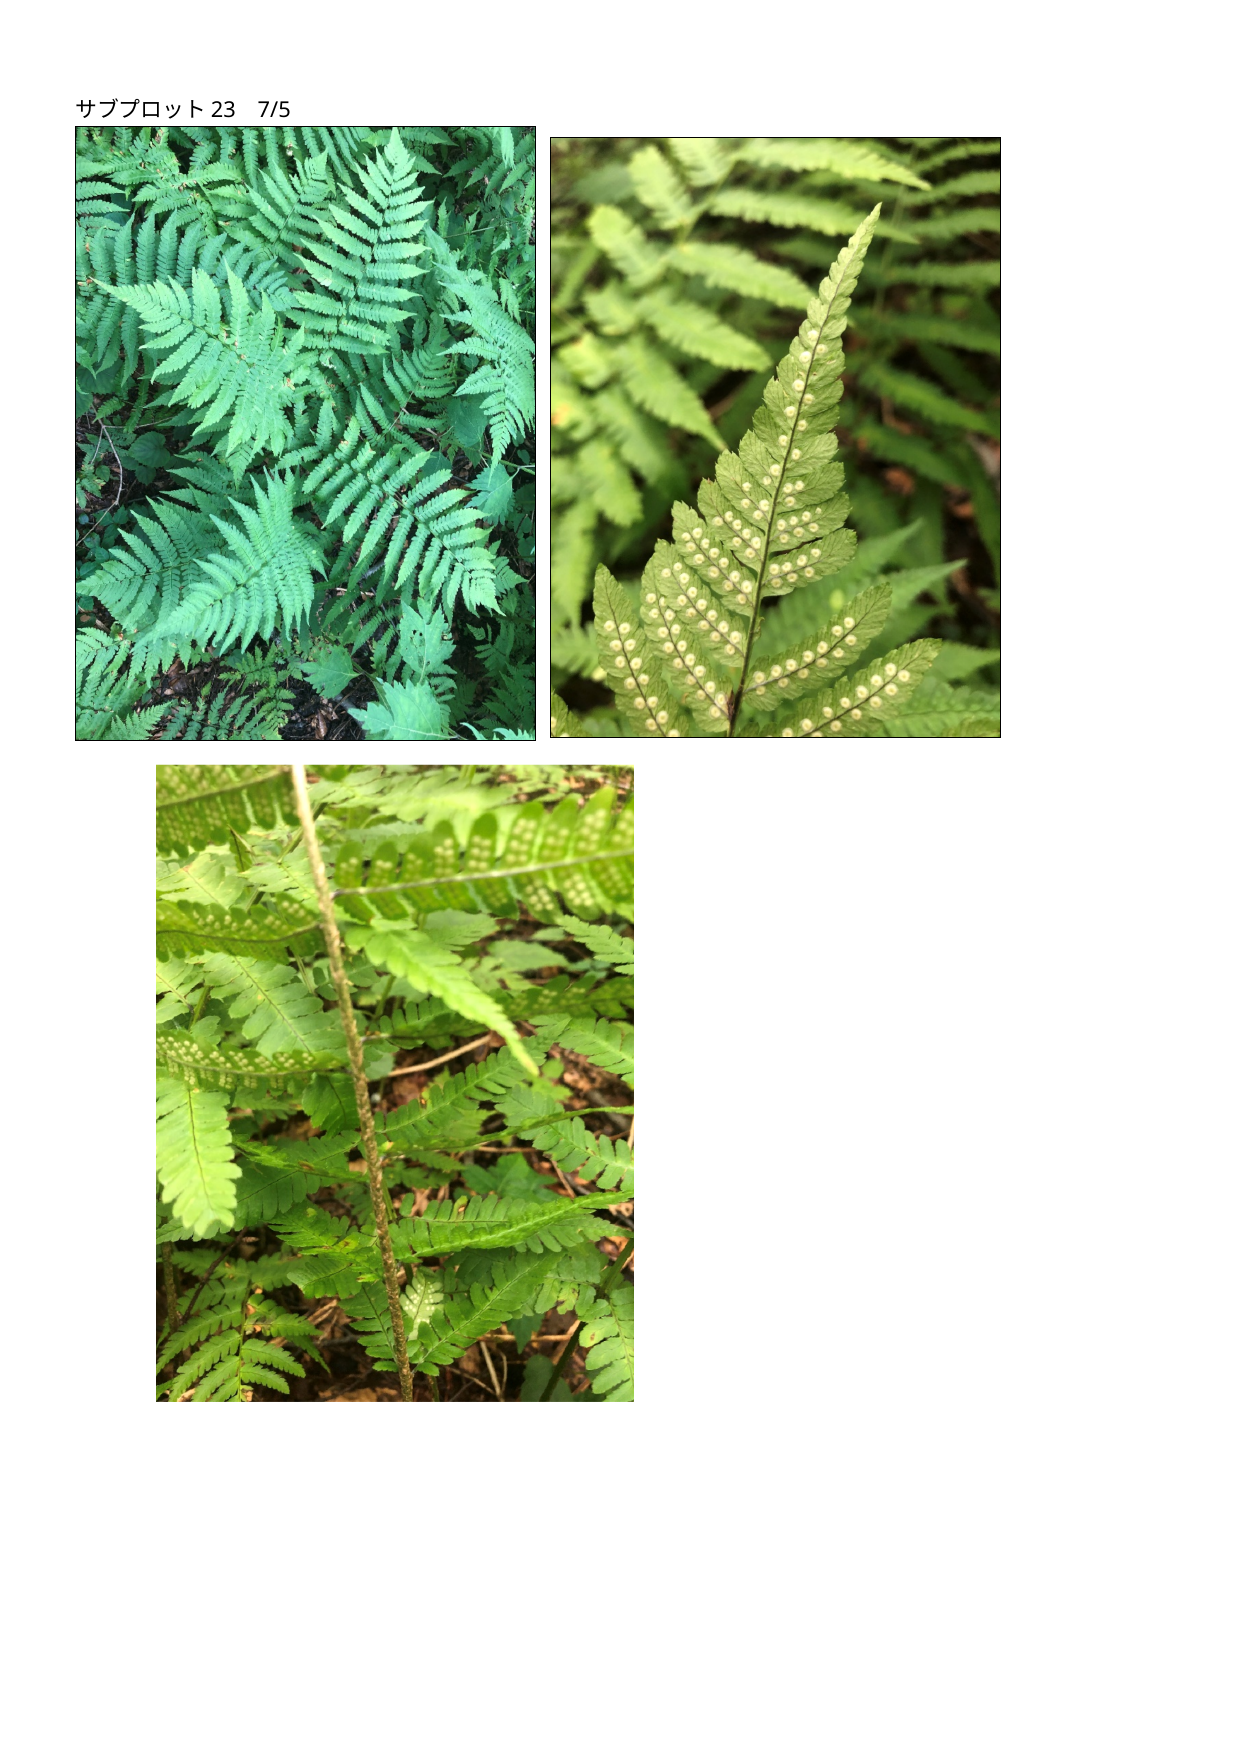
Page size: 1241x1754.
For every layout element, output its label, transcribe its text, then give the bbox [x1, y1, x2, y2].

picture [156, 765, 634, 1401]
picture [76, 127, 535, 740]
picture [551, 138, 1000, 737]
text サブプロット23 7/5 [75, 89, 1165, 127]
